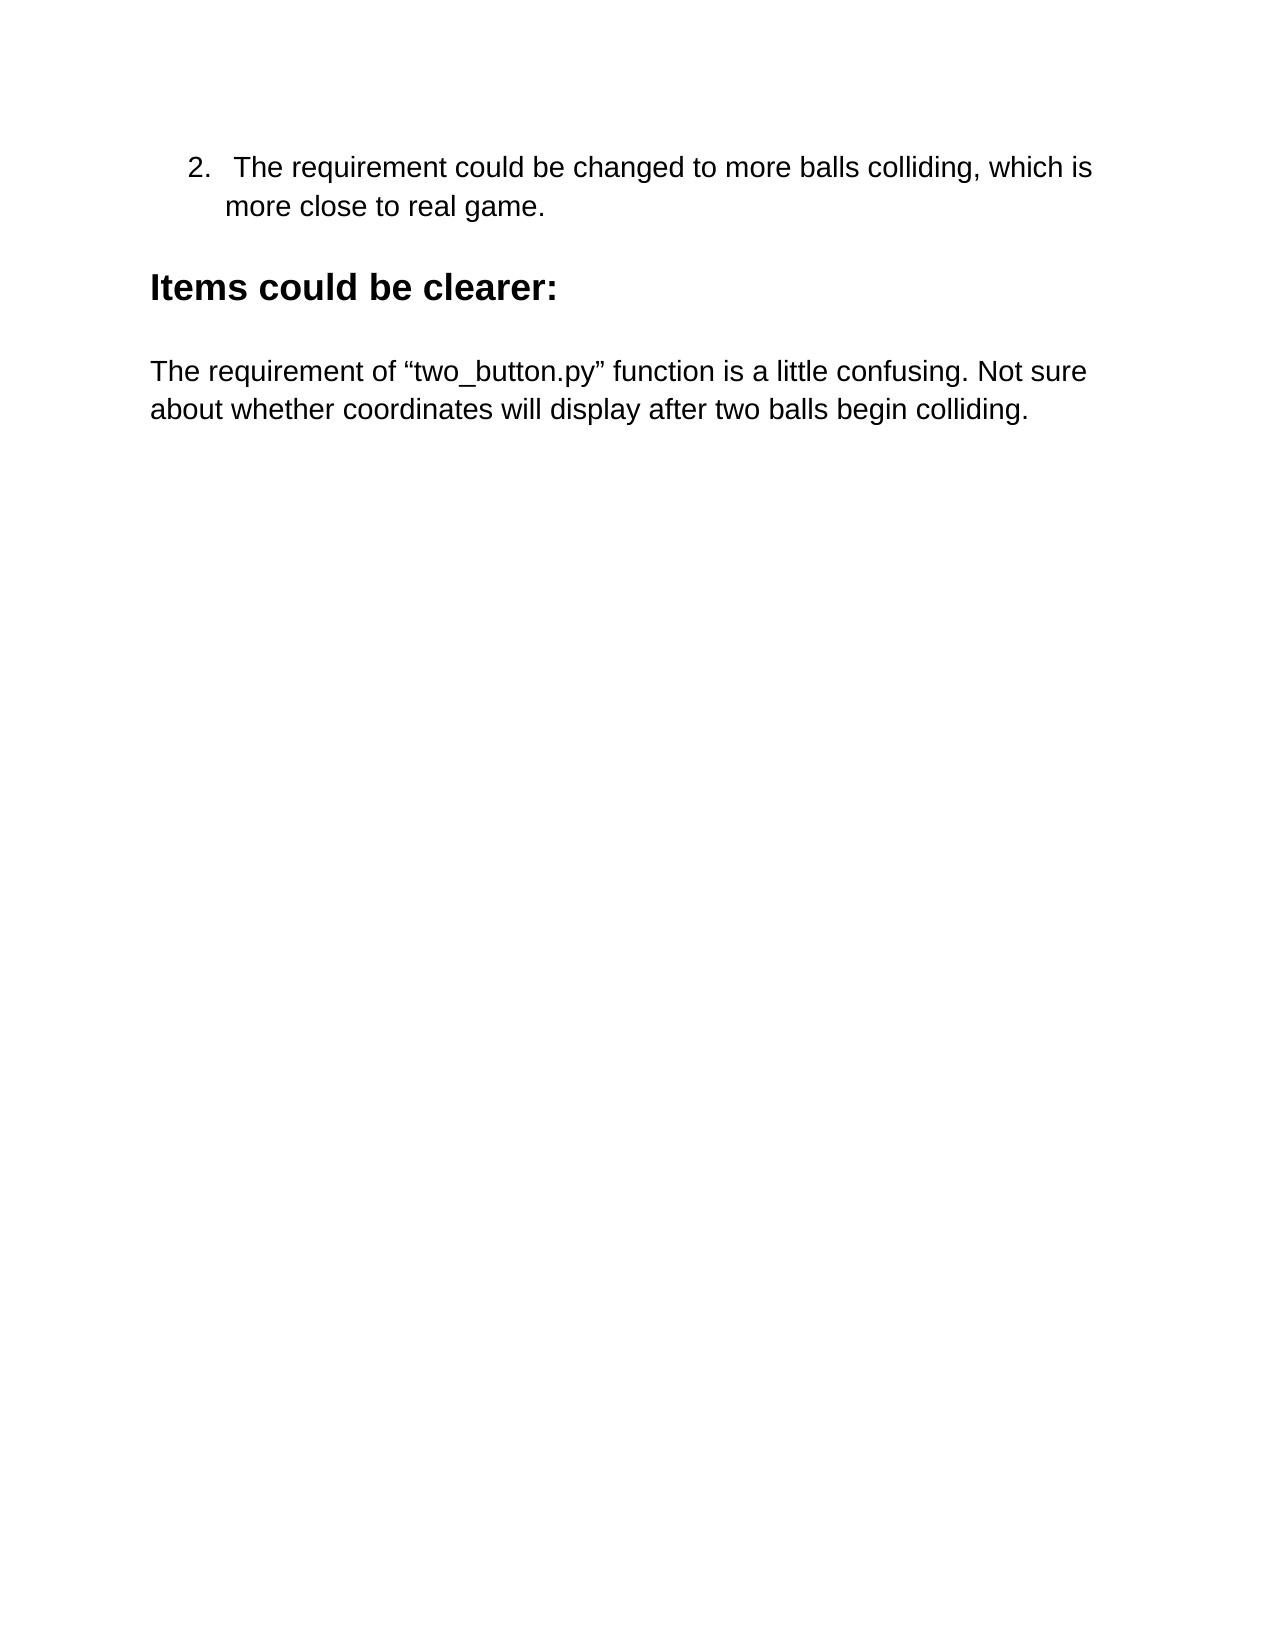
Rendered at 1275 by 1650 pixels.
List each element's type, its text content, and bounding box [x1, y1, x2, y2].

text The requirement of “two_button.py” function is a little confusing. Not sure about whether coordinates will display after two balls begin colliding. [150, 354, 1125, 426]
text Items could be clearer: [150, 266, 1125, 309]
list The requirement could be changed to more balls colliding, which is more close to real game. [187, 150, 1125, 222]
